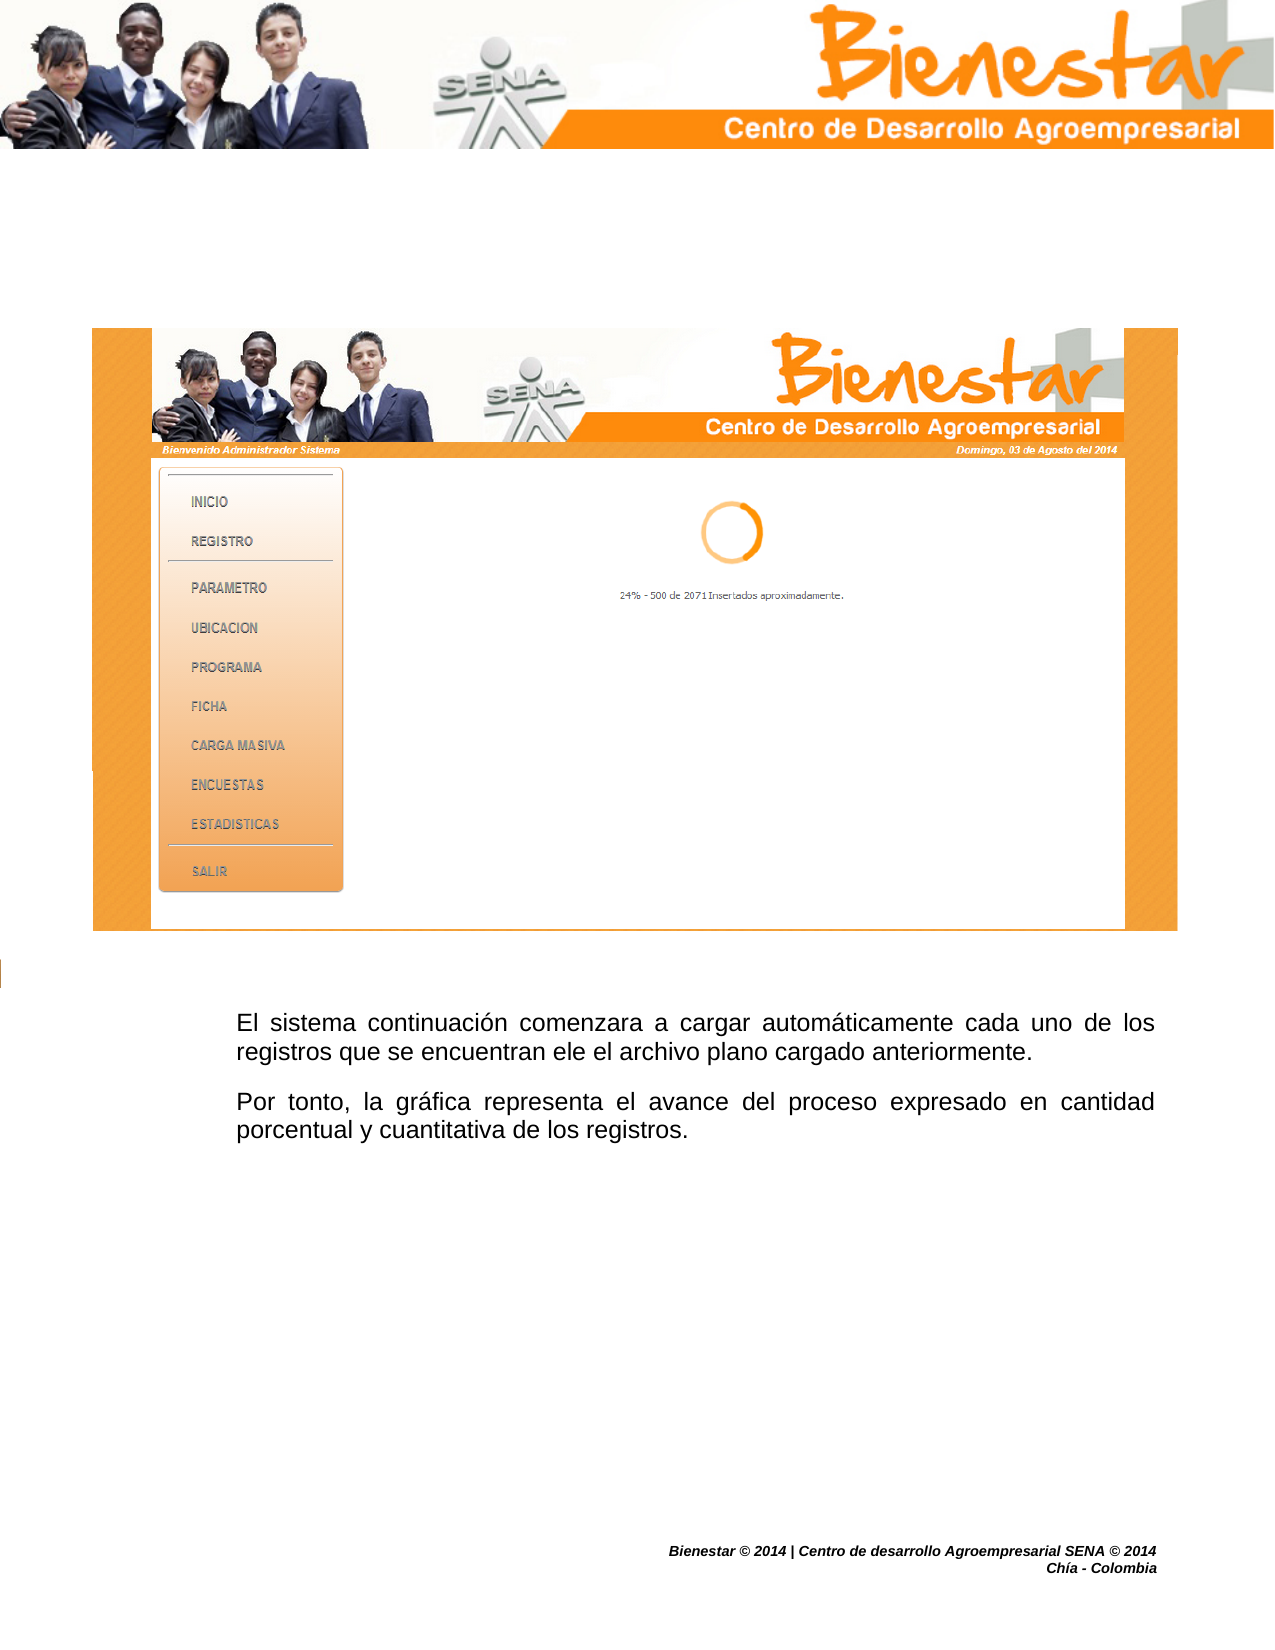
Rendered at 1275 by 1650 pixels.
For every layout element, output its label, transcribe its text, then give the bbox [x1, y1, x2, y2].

text Por tonto, la gráfica representa el avance del proceso expresado en cantidad porcentual y cuantitativa de los registros. [236, 1086, 1157, 1144]
picture [0, 0, 1274, 149]
picture [0, 271, 1274, 988]
text El sistema continuación comenzara a cargar automáticamente cada uno de los registros que se encuentran ele el archivo plano cargado anteriormente. [236, 988, 1157, 1066]
